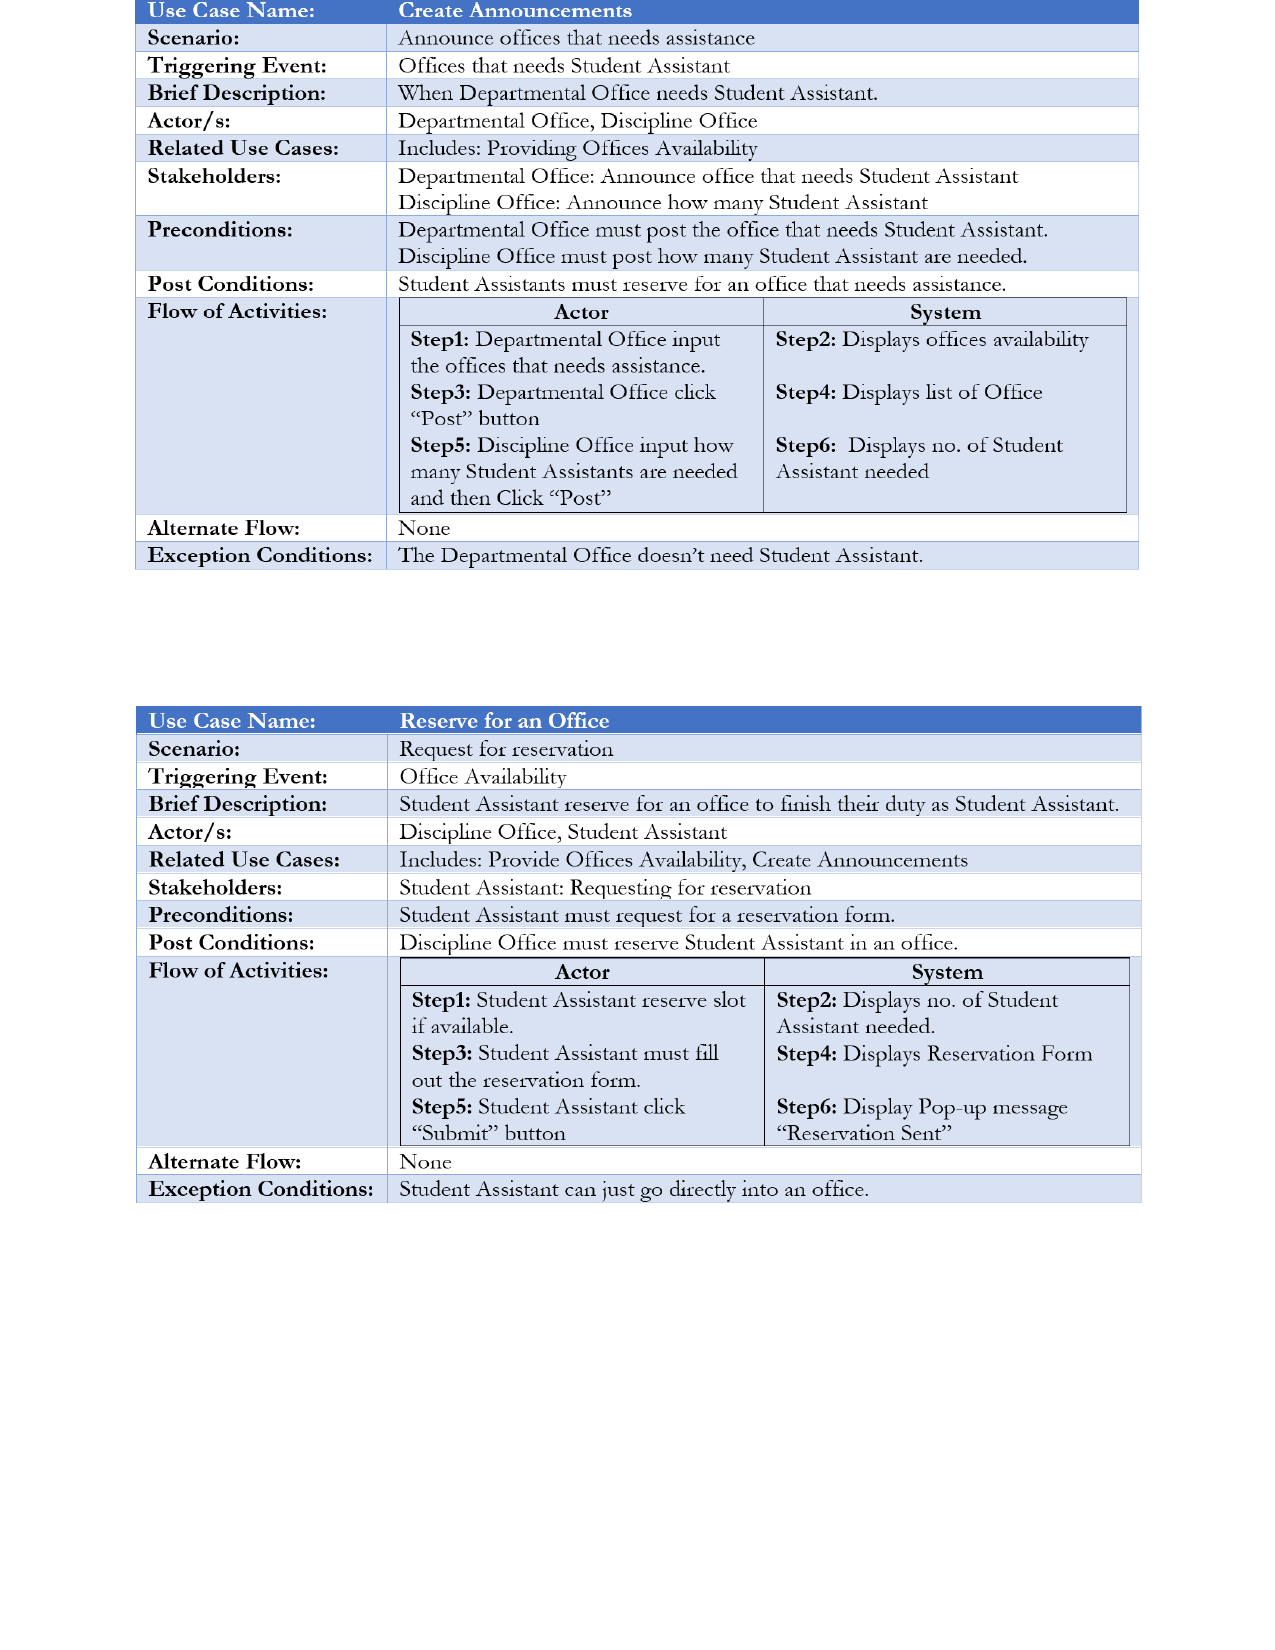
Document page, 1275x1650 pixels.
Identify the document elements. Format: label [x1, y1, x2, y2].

picture [135, 0, 1139, 570]
picture [135, 705, 1142, 1203]
